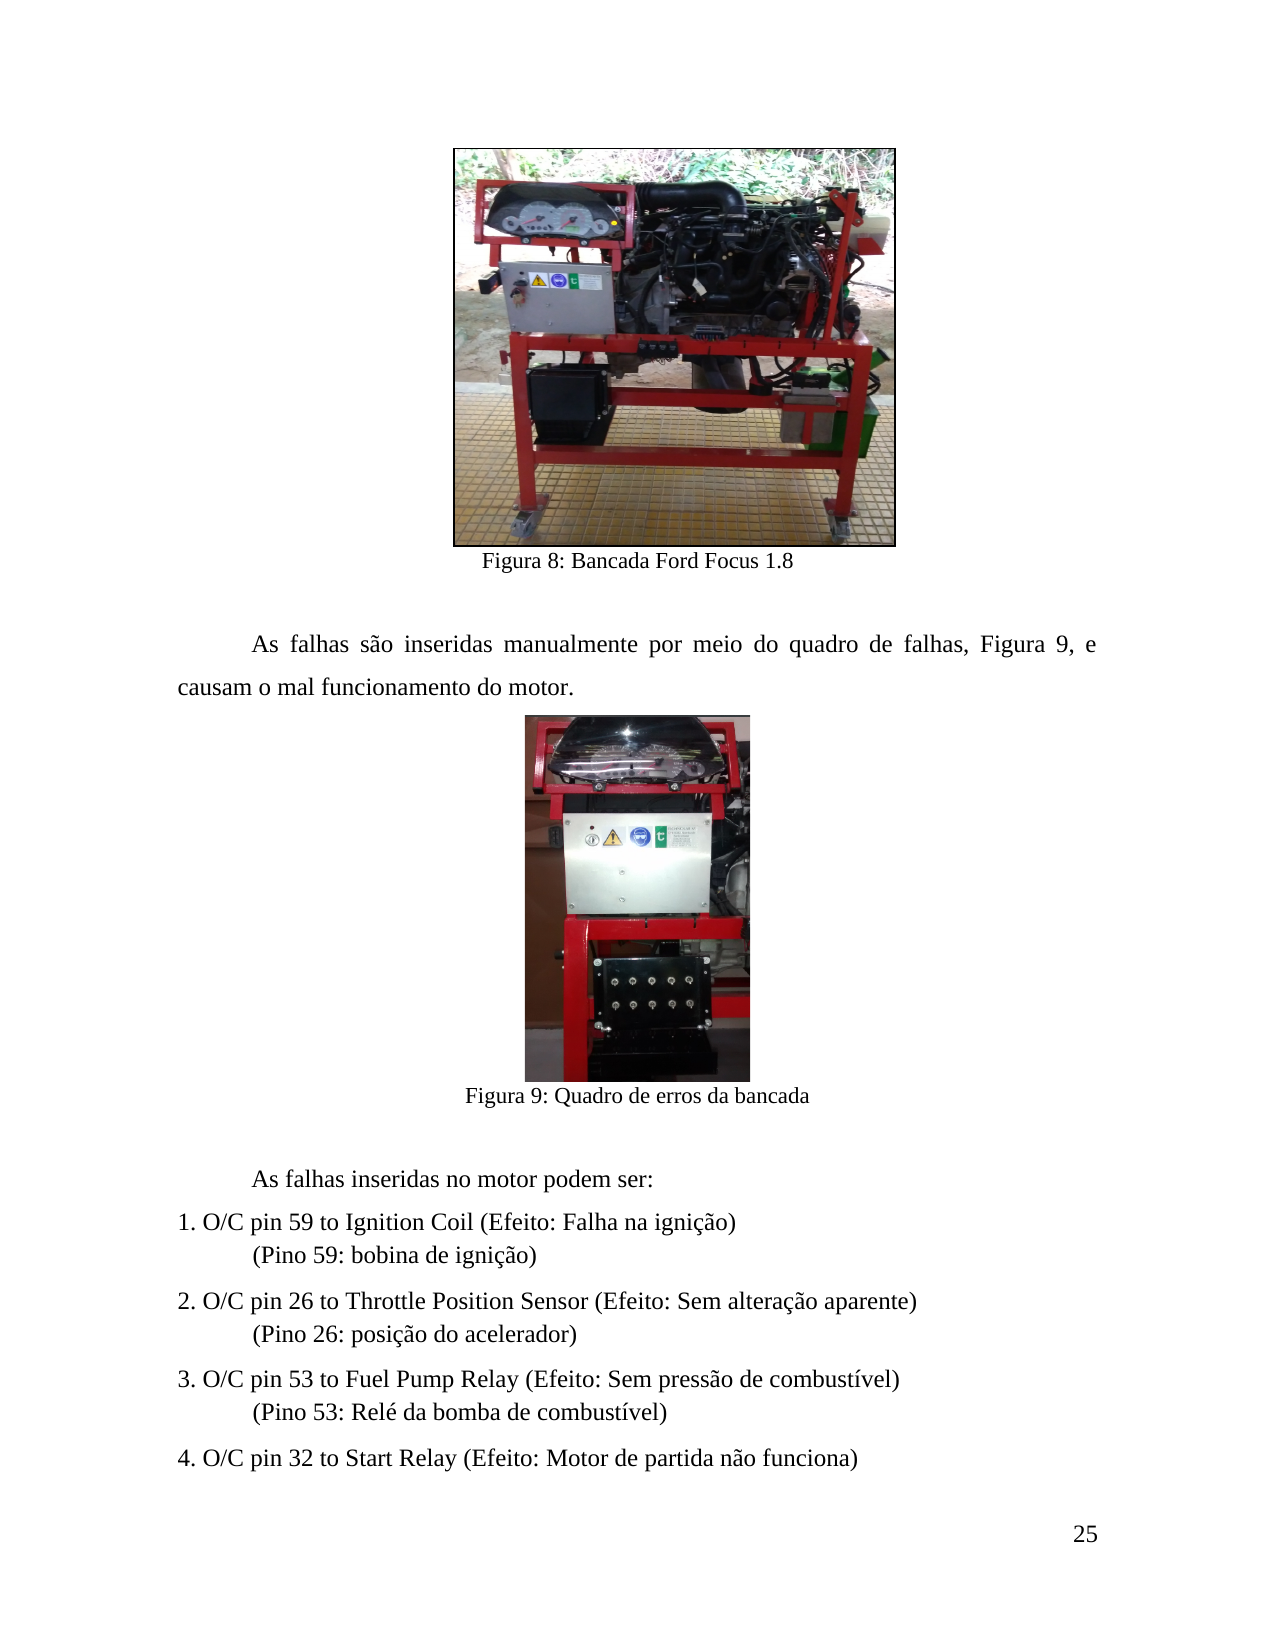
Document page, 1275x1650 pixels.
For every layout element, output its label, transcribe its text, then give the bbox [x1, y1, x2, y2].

picture [455, 149, 894, 545]
text As falhas são inseridas manualmente por meio do quadro de falhas, Figura 9, e causam o mal funcionamento do motor. [177, 629, 1098, 701]
text As falhas inseridas no motor podem ser: [177, 1164, 1098, 1193]
text (Pino 59: bobina de ignição) [177, 1240, 1211, 1269]
text (Pino 53: Relé da bomba de combustível) [177, 1397, 1211, 1426]
text Figura 9: Quadro de erros da bancada [177, 1082, 1098, 1108]
text Figura 8: Bancada Ford Focus 1.8 [177, 547, 1098, 573]
text 3. O/C pin 53 to Fuel Pump Relay (Efeito: Sem pressão de combustível) [177, 1364, 1211, 1393]
picture [524, 715, 751, 1082]
text (Pino 26: posição do acelerador) [177, 1319, 1211, 1348]
text 4. O/C pin 32 to Start Relay (Efeito: Motor de partida não funciona) [177, 1443, 1211, 1472]
text 2. O/C pin 26 to Throttle Position Sensor (Efeito: Sem alteração aparente) [177, 1286, 1211, 1315]
text 1. O/C pin 59 to Ignition Coil (Efeito: Falha na ignição) [177, 1207, 1211, 1236]
